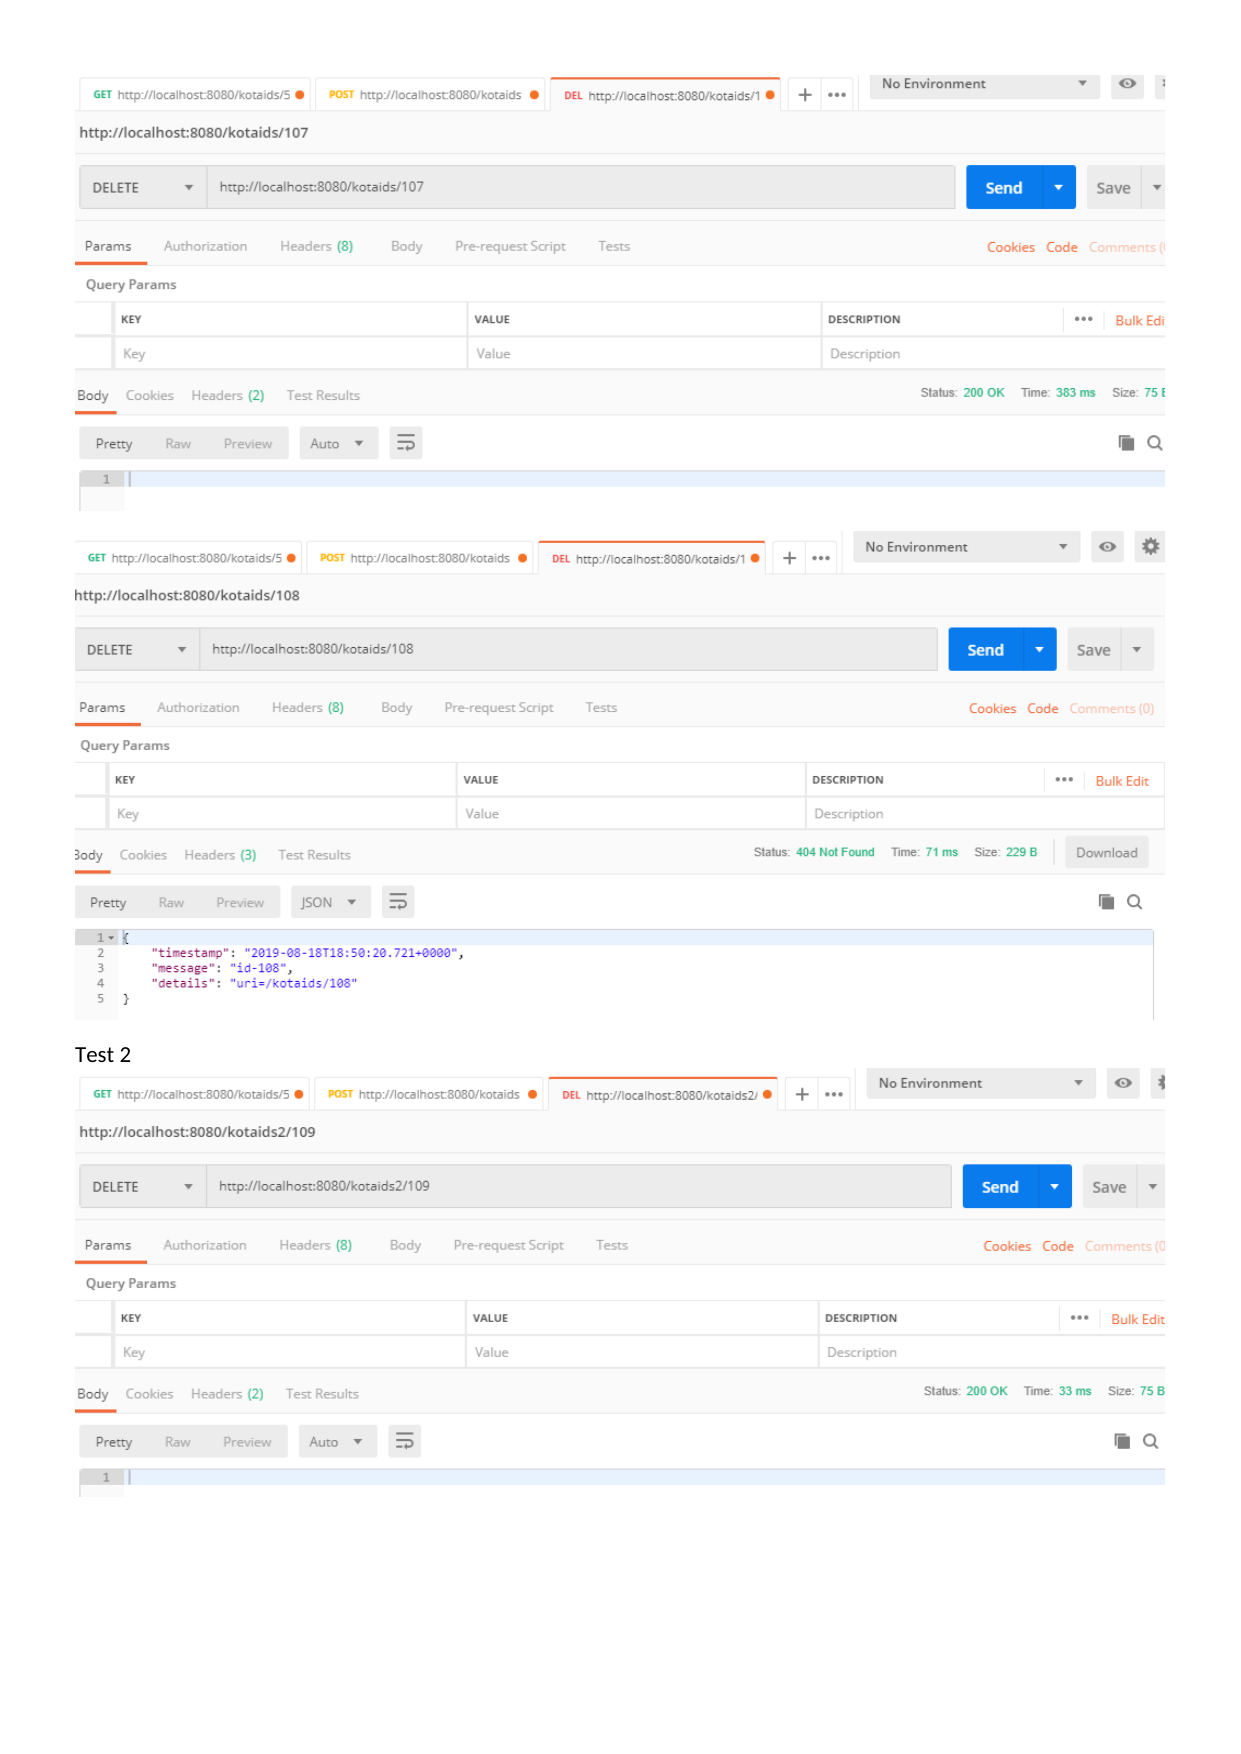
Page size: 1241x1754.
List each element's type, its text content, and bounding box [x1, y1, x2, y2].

picture [75, 1068, 1166, 1497]
picture [75, 531, 1166, 1020]
text Test 2 [75, 1040, 1165, 1068]
picture [75, 75, 1166, 511]
